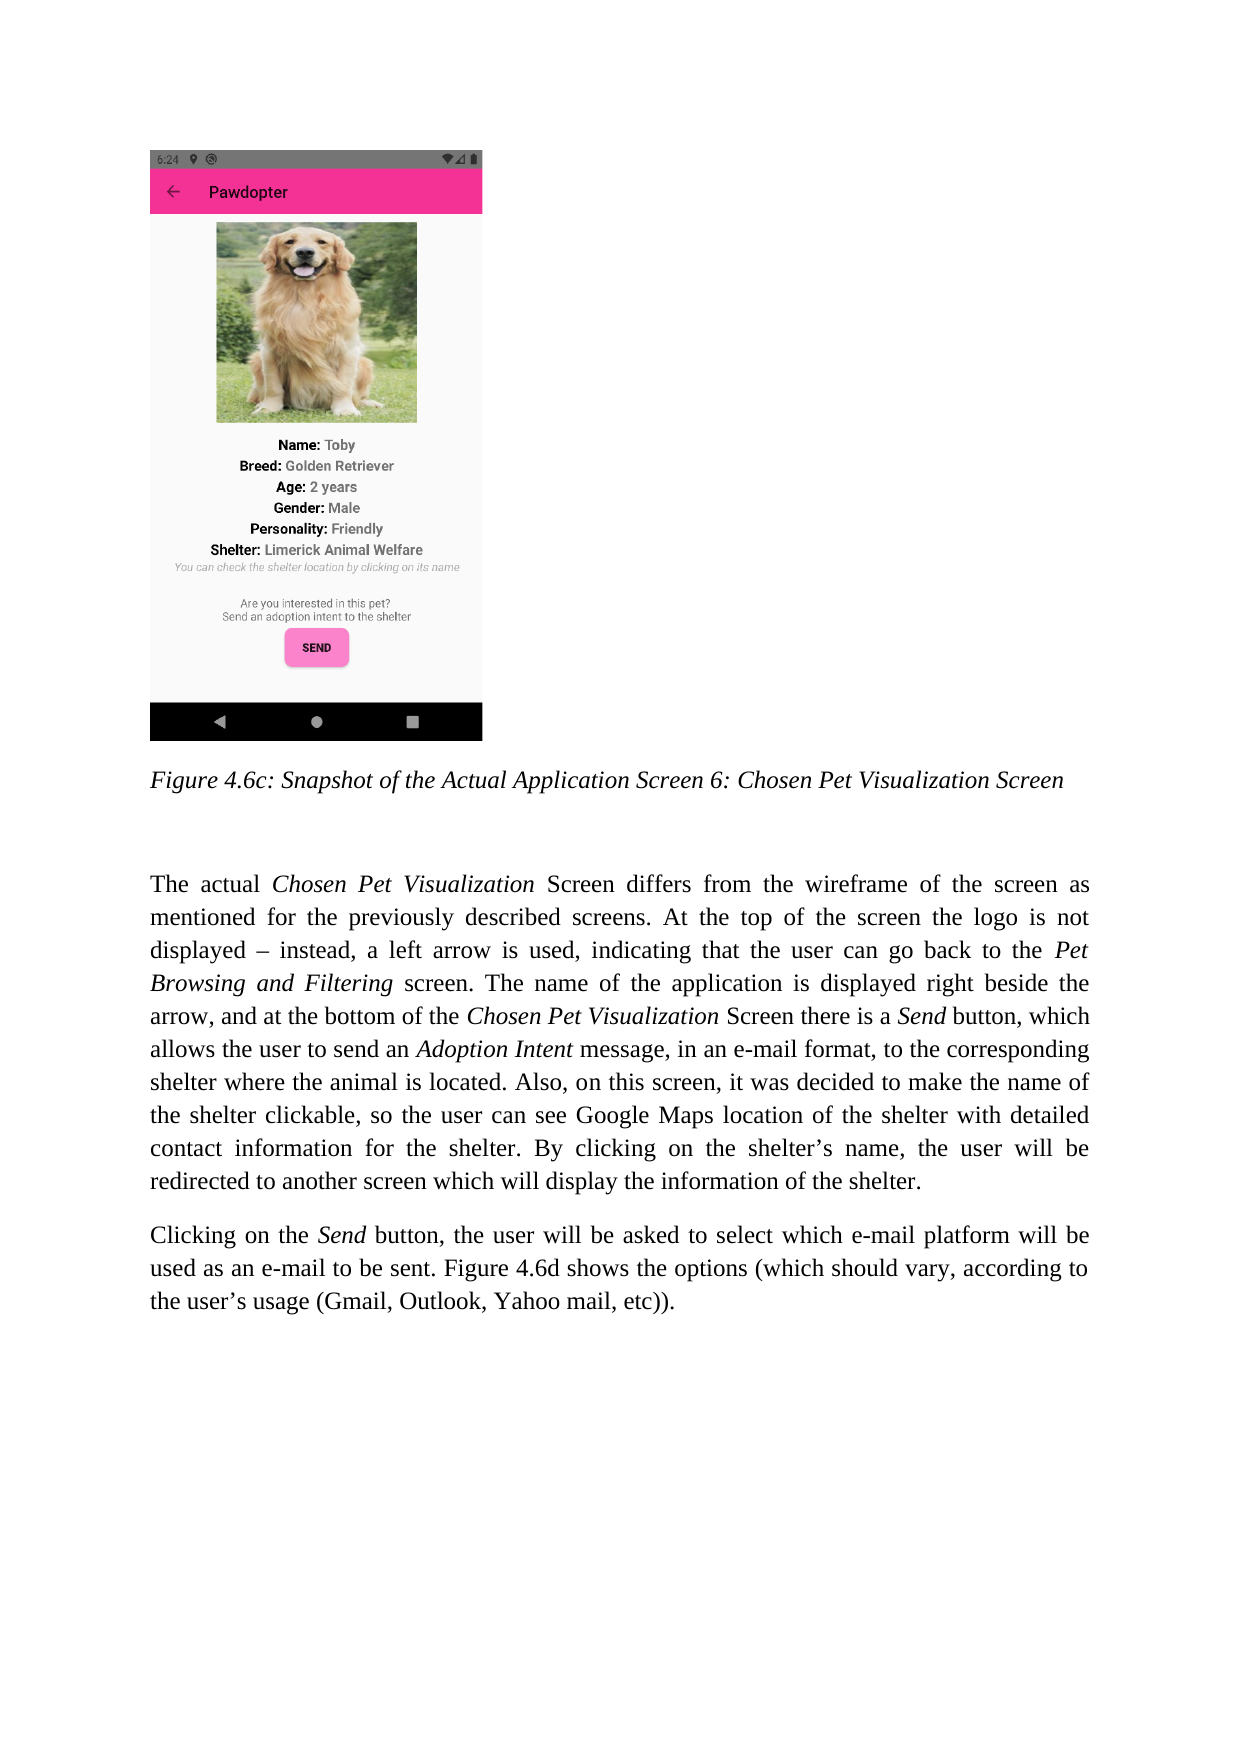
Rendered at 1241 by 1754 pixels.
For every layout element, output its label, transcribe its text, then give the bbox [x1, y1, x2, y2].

text The actual Chosen Pet Visualization Screen differs from the wireframe of the screen as mentioned for the previously described screens. At the top of the screen the logo is not displayed – instead, a left arrow is used, indicating that the user can go back to the Pet Browsing and Filtering screen. The name of the application is displayed right beside the arrow, and at the bottom of the Chosen Pet Visualization Screen there is a Send button, which allows the user to send an Adoption Intent message, in an e-mail format, to the corresponding shelter where the animal is located. Also, on this screen, it was decided to make the name of the shelter clickable, so the user can see Google Maps location of the shelter with detailed contact information for the shelter. By clicking on the shelter’s name, the user will be redirected to another screen which will display the information of the shelter. [150, 869, 1090, 1195]
picture [150, 150, 483, 741]
text Clicking on the Send button, the user will be asked to select which e-mail platform will be used as an e-mail to be sent. Figure 4.6d shows the options (which should vary, according to the user’s usage (Gmail, Outlook, Yahoo mail, etc)). [150, 1220, 1090, 1315]
text Figure 4.6c: Snapshot of the Actual Application Screen 6: Chosen Pet Visualization Screen [150, 766, 1090, 794]
